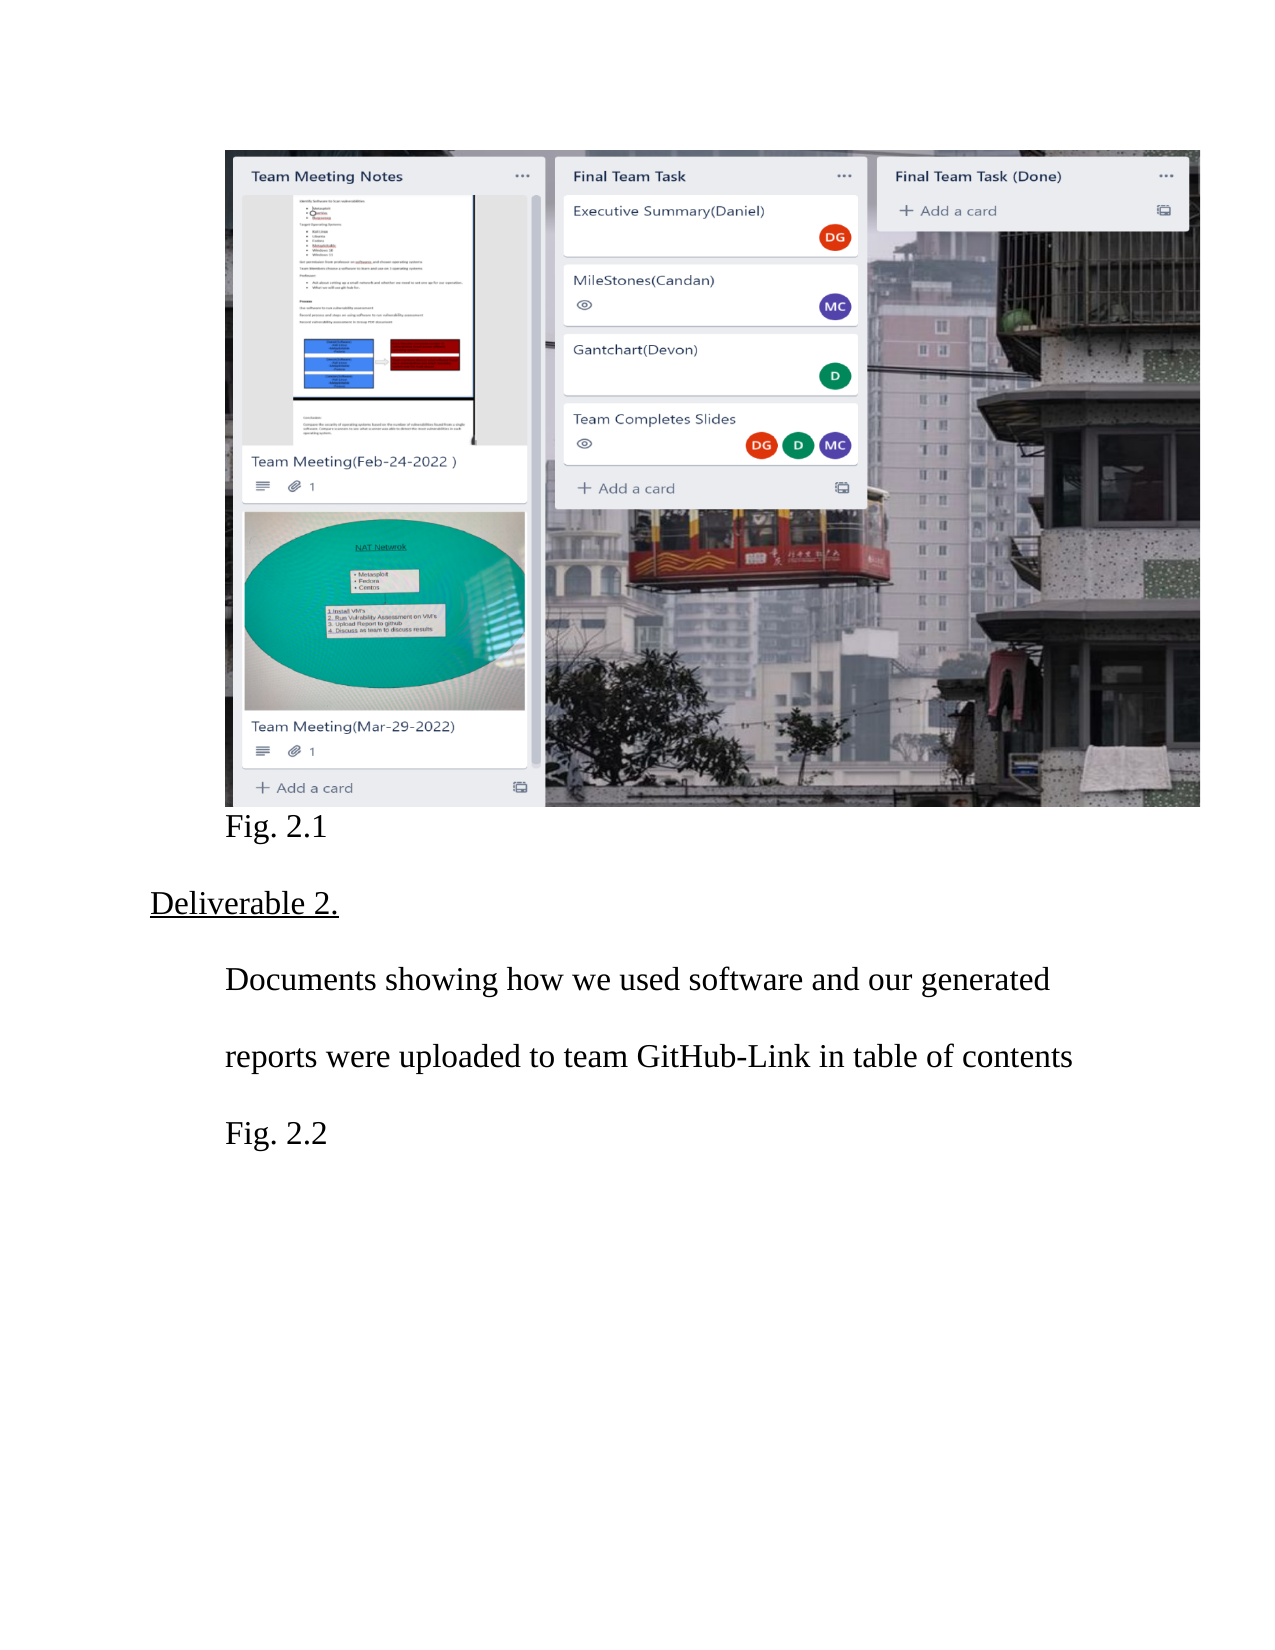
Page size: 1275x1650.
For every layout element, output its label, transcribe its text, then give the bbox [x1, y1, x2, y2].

text Fig. 2.1 [225, 807, 1125, 845]
picture [225, 150, 1200, 807]
text Documents showing how we used software and our generated reports were uploaded to team GitHub-Link in table of contents Fig. 2.2 [225, 960, 1125, 1151]
text Deliverable 2. [150, 883, 1125, 921]
